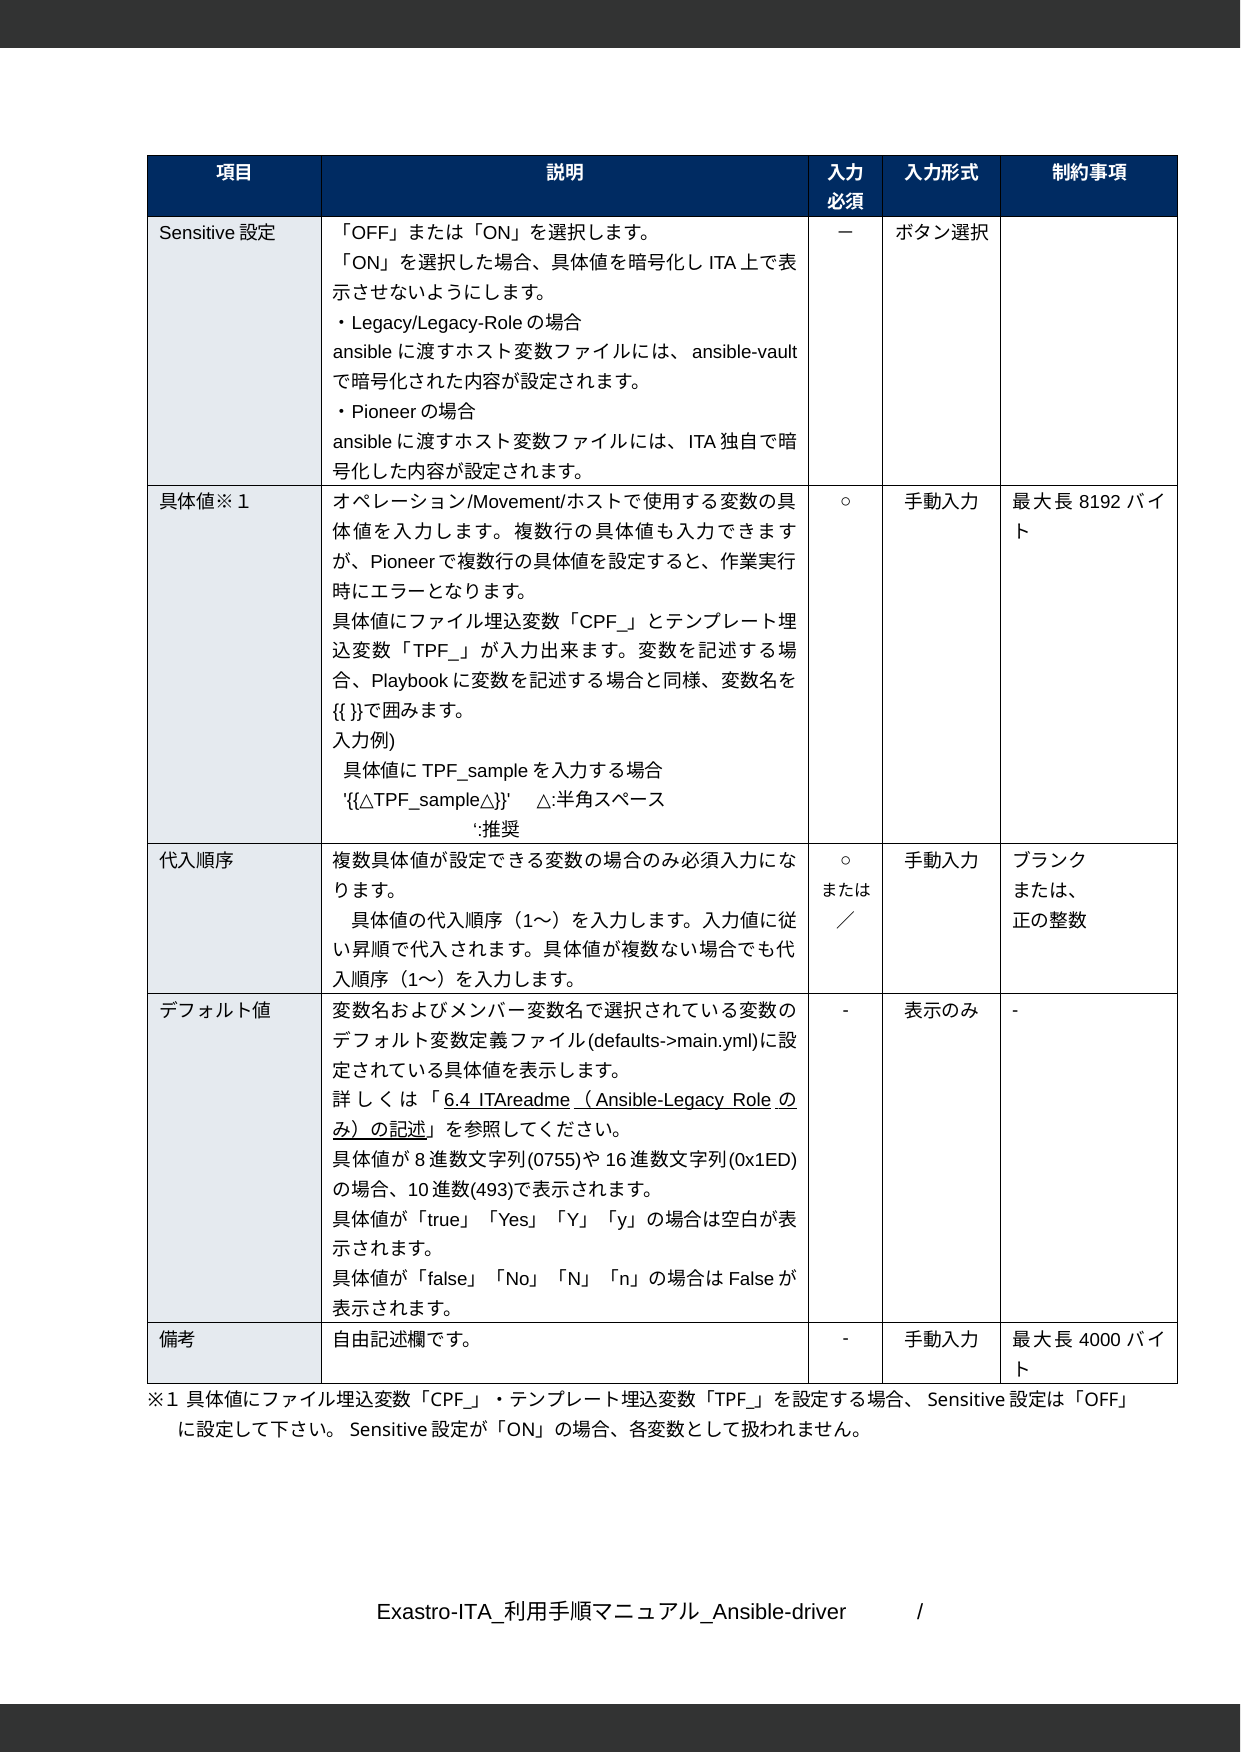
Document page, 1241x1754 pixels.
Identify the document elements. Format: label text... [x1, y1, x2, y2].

table_header 説明 [322, 156, 808, 216]
table_cell 表示のみ [883, 994, 1000, 1322]
table_cell － [809, 217, 882, 485]
table_cell 備考 [148, 1323, 321, 1383]
table_cell ブランク または、 正の整数 [1001, 844, 1177, 993]
table_cell 代入順序 [148, 844, 321, 993]
text ※１ 具体値にファイル埋込変数「CPF_」・テンプレート埋込変数「TPF_」を設定する場合、 Sensitive設定は「OFF」に設定して下さい。 Sensitive設定が「ON」の場合、各変数として扱われません。 [148, 1384, 1152, 1443]
table_cell 具体値※１ [148, 486, 321, 843]
table_cell ボタン選択 [883, 217, 1000, 485]
table_cell 手動入力 [883, 486, 1000, 843]
table_cell Sensitive設定 [148, 217, 321, 485]
table_cell - [809, 994, 882, 1322]
table_cell - [1001, 994, 1177, 1322]
table_cell オペレーション/Movement/ホストで使用する変数の具体値を入力します。複数行の具体値も入力できますが、Pioneerで複数行の具体値を設定すると、作業実行時にエラーとなります。 具体値にファイル埋込変数「CPF_」とテンプレート埋込変数「TPF_」が入力出来ます。変数を記述する場合、Playbookに変数を記述する場合と同様、変数名を{{ }}で囲みます。 入力例) 具体値にTPF_sampleを入力する場合 '{{△TPF_sample△}}' △:半角スペース ‘:推奨 [322, 486, 808, 843]
table_cell 最大長4000バイト [1001, 1323, 1177, 1383]
table_cell 変数名およびメンバー変数名で選択されている変数のデフォルト変数定義ファイル(defaults->main.yml)に設定されている具体値を表示します。 詳しくは「6.4 ITAreadme（Ansible-Legacy Roleのみ）の記述」を参照してください。 具体値が8進数文字列(0755)や16進数文字列(0x1ED)の場合、10進数(493)で表示されます。 具体値が「true」「Yes」「Y」「y」の場合は空白が表示されます。 具体値が「false」「No」「N」「n」の場合はFalseが表示されます。 [322, 994, 808, 1322]
table_header 入力 必須 [809, 156, 882, 216]
table_cell 自由記述欄です。 [322, 1323, 808, 1383]
table_cell 最大長8192バイト [1001, 486, 1177, 843]
table_cell デフォルト値 [148, 994, 321, 1322]
table_cell ○ または ／ [809, 844, 882, 993]
table_cell - [809, 1323, 882, 1383]
table_cell 複数具体値が設定できる変数の場合のみ必須入力になります。 具体値の代入順序（1～）を入力します。入力値に従い昇順で代入されます。具体値が複数ない場合でも代入順序（1～）を入力します。 [322, 844, 808, 993]
table_cell ○ [809, 486, 882, 843]
table_cell 「OFF」または「ON」を選択します。 「ON」を選択した場合、具体値を暗号化しITA上で表示させないようにします。 ・Legacy/Legacy-Roleの場合 ansibleに渡すホスト変数ファイルには、ansible-vaultで暗号化された内容が設定されます。 ・Pioneerの場合 ansibleに渡すホスト変数ファイルには、ITA独自で暗号化した内容が設定されます。 [322, 217, 808, 485]
table_header 項目 [148, 156, 321, 216]
table_cell 手動入力 [883, 1323, 1000, 1383]
table_header 入力形式 [883, 156, 1000, 216]
picture [0, 1704, 1241, 1752]
picture [0, 0, 1241, 48]
table_cell [1001, 217, 1177, 485]
table_header 制約事項 [1001, 156, 1177, 216]
table_cell 手動入力 [883, 844, 1000, 993]
